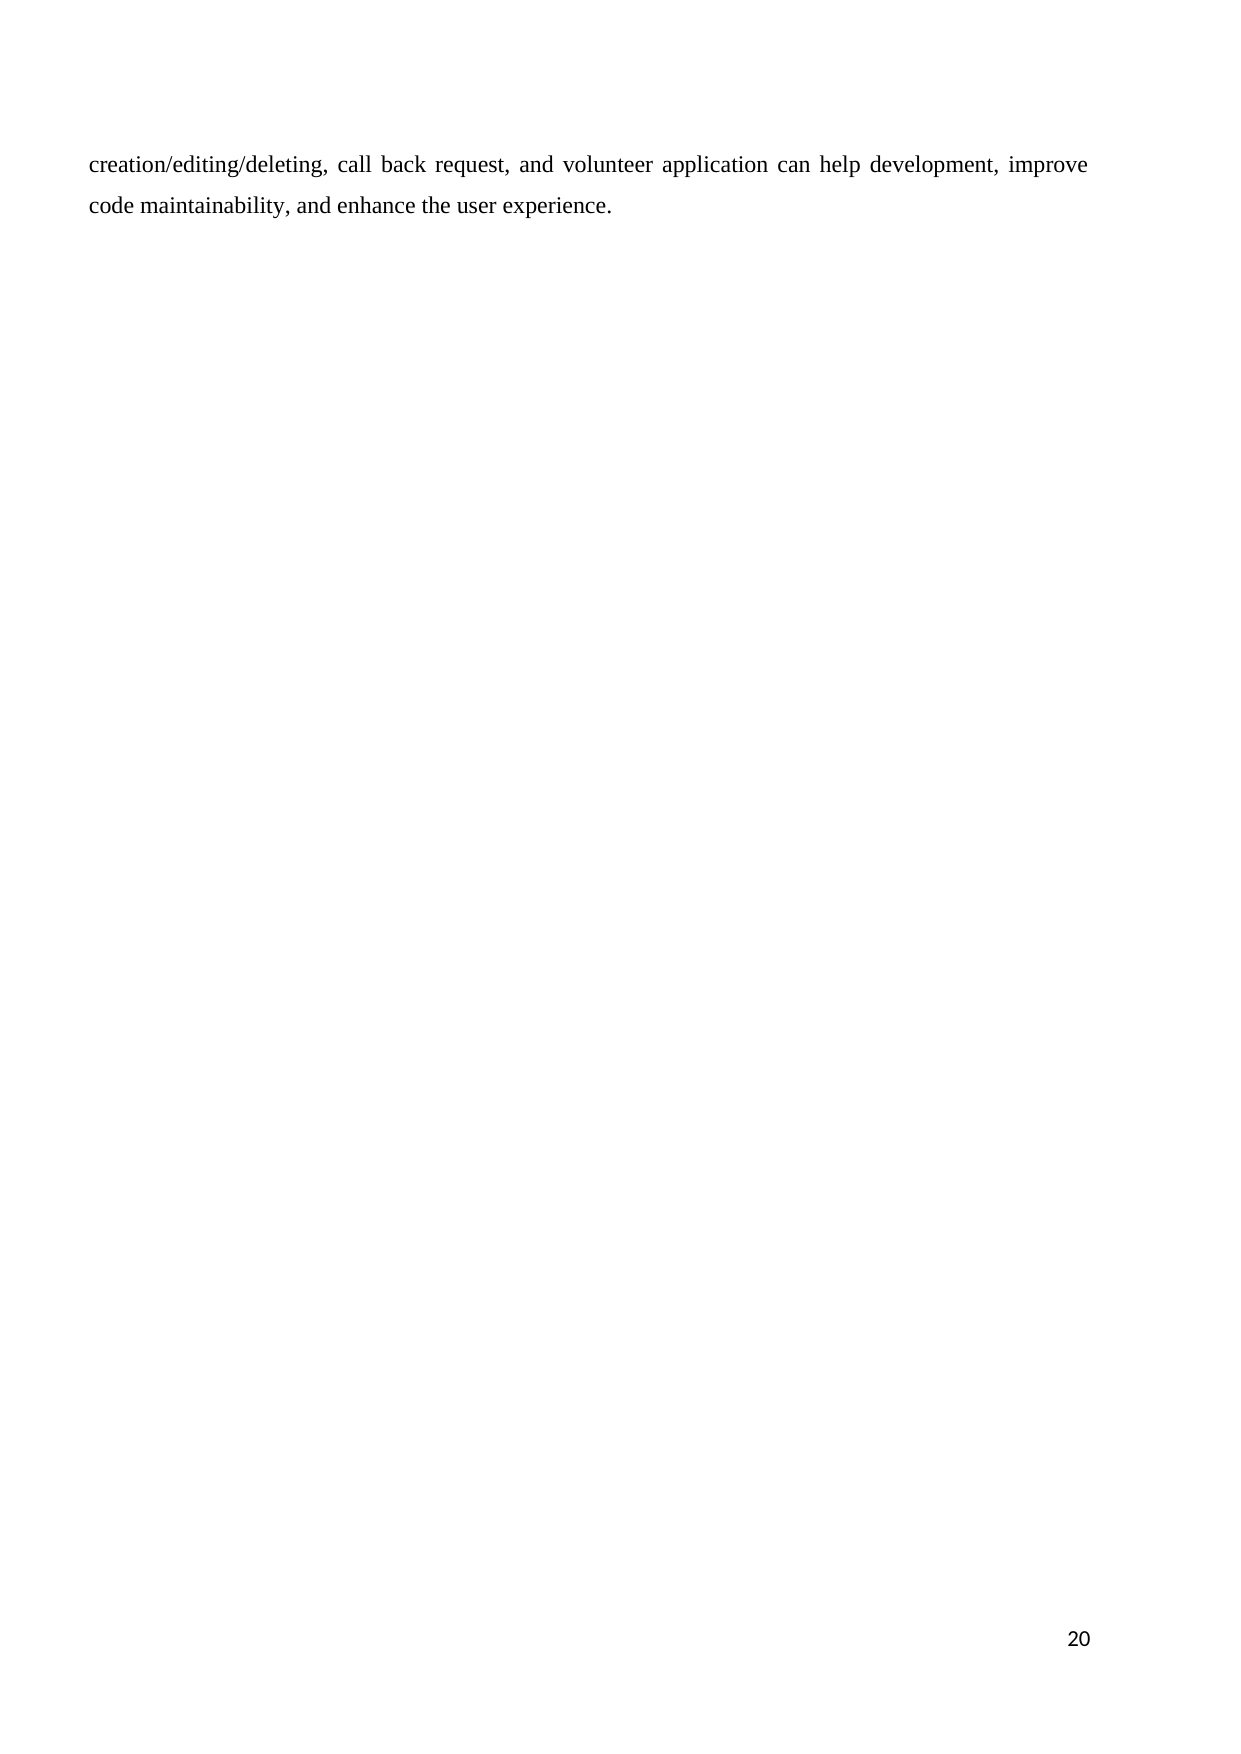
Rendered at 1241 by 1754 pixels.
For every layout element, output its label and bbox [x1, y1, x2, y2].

text [89, 150, 1090, 219]
